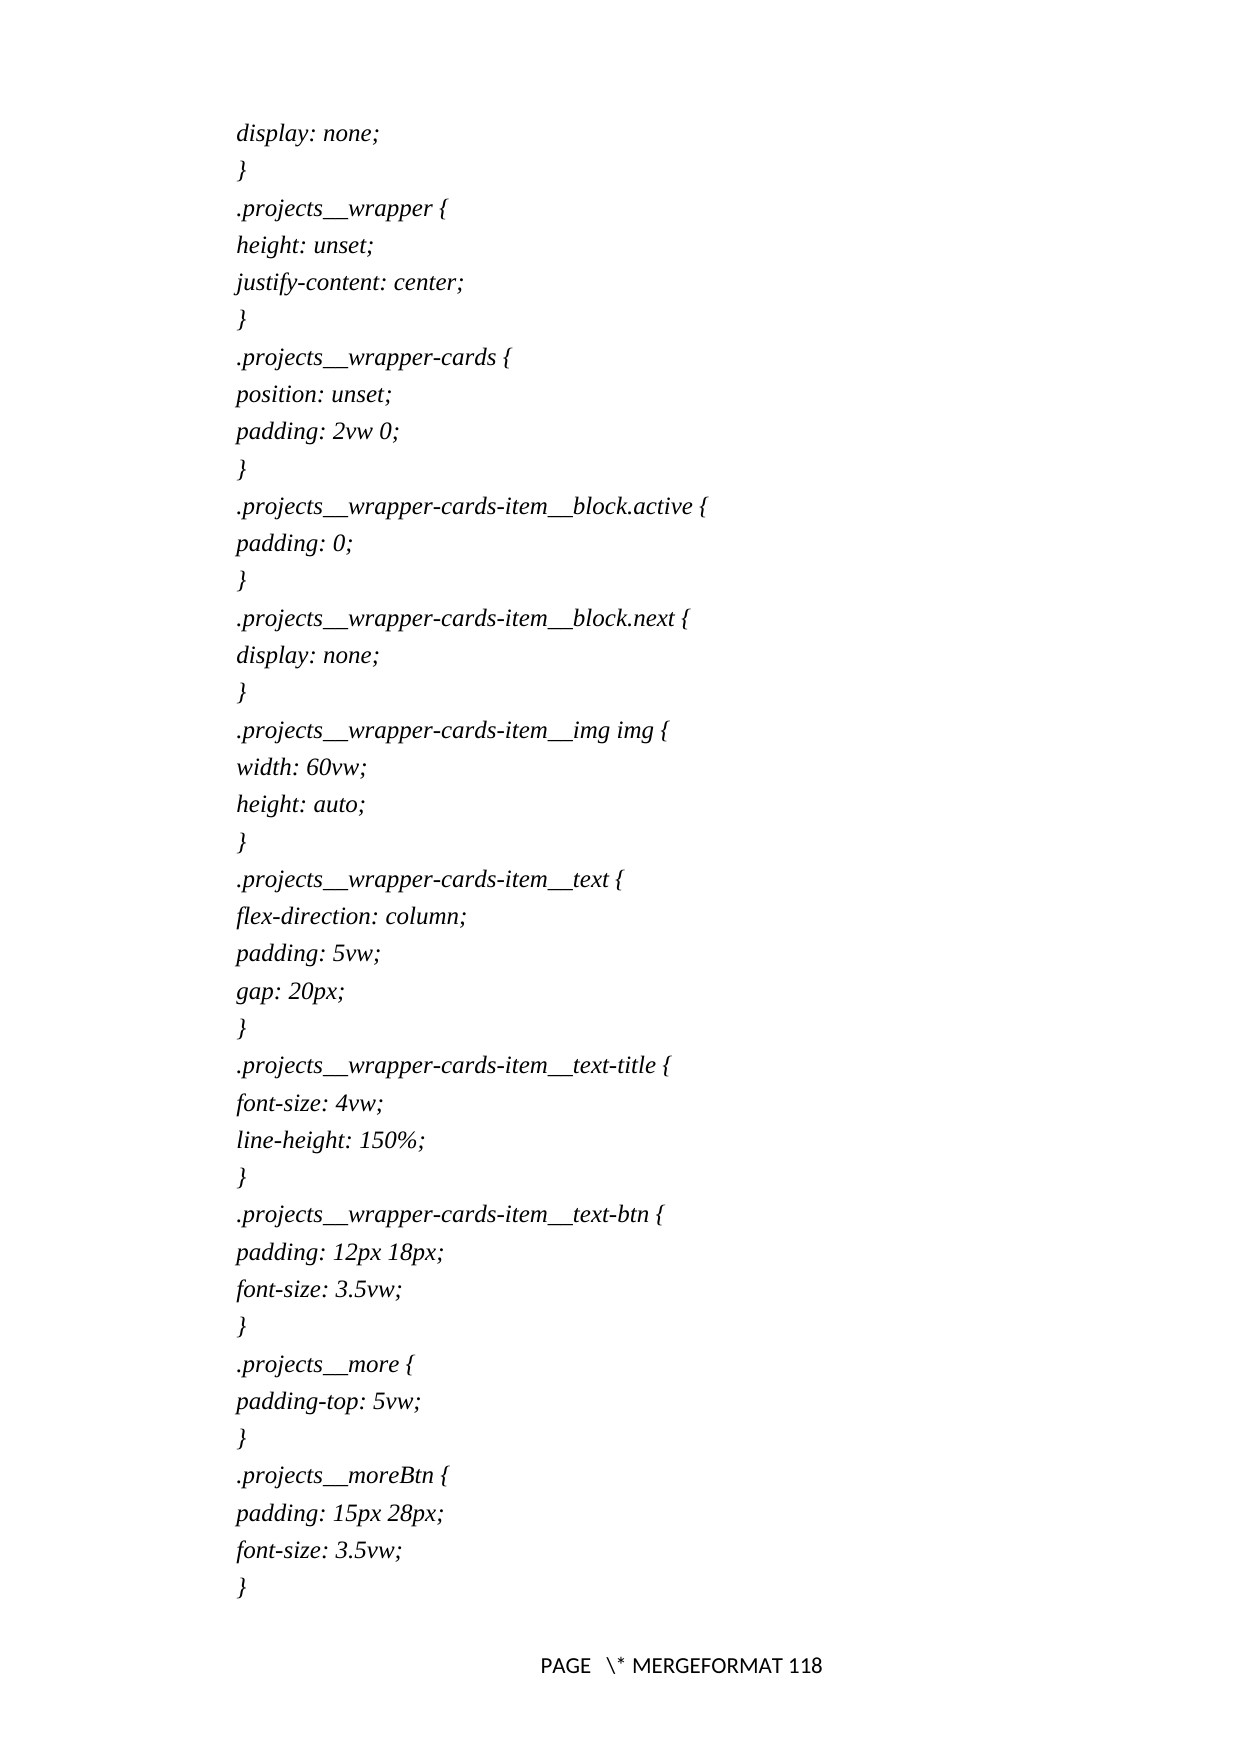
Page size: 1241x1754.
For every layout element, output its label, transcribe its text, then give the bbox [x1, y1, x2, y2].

text .projects__wrapper-cards-item__block.active { [177, 491, 1181, 520]
text padding: 15px 28px; [177, 1498, 1181, 1527]
text .projects__wrapper-cards-item__text { [177, 864, 1181, 893]
text } [177, 155, 1181, 184]
text height: unset; [177, 230, 1181, 259]
text font-size: 3.5vw; [177, 1274, 1181, 1303]
text font-size: 4vw; [177, 1088, 1181, 1116]
text .projects__wrapper-cards-item__text-title { [177, 1050, 1181, 1079]
text } [177, 1423, 1181, 1452]
text } [177, 1572, 1181, 1601]
text .projects__wrapper-cards-item__img img { [177, 715, 1181, 743]
text } [177, 1162, 1181, 1191]
text padding-top: 5vw; [177, 1386, 1181, 1415]
text .projects__wrapper-cards-item__block.next { [177, 603, 1181, 632]
text display: none; [177, 118, 1181, 147]
text } [177, 454, 1181, 482]
text } [177, 304, 1181, 333]
text line-height: 150%; [177, 1125, 1181, 1154]
text flex-direction: column; [177, 901, 1181, 930]
text } [177, 1311, 1181, 1340]
text font-size: 3.5vw; [177, 1535, 1181, 1564]
text height: auto; [177, 789, 1181, 818]
text padding: 0; [177, 528, 1181, 557]
text padding: 2vw 0; [177, 416, 1181, 445]
text gap: 20px; [177, 976, 1181, 1004]
text .projects__wrapper-cards { [177, 342, 1181, 371]
text padding: 12px 18px; [177, 1237, 1181, 1266]
text } [177, 566, 1181, 594]
text } [177, 1013, 1181, 1042]
text .projects__wrapper { [177, 193, 1181, 221]
text .projects__more { [177, 1349, 1181, 1377]
text } [177, 677, 1181, 706]
text padding: 5vw; [177, 938, 1181, 967]
text display: none; [177, 640, 1181, 669]
text .projects__wrapper-cards-item__text-btn { [177, 1199, 1181, 1228]
text } [177, 827, 1181, 855]
text width: 60vw; [177, 752, 1181, 781]
text position: unset; [177, 379, 1181, 408]
text .projects__moreBtn { [177, 1461, 1181, 1489]
text justify-content: center; [177, 267, 1181, 296]
